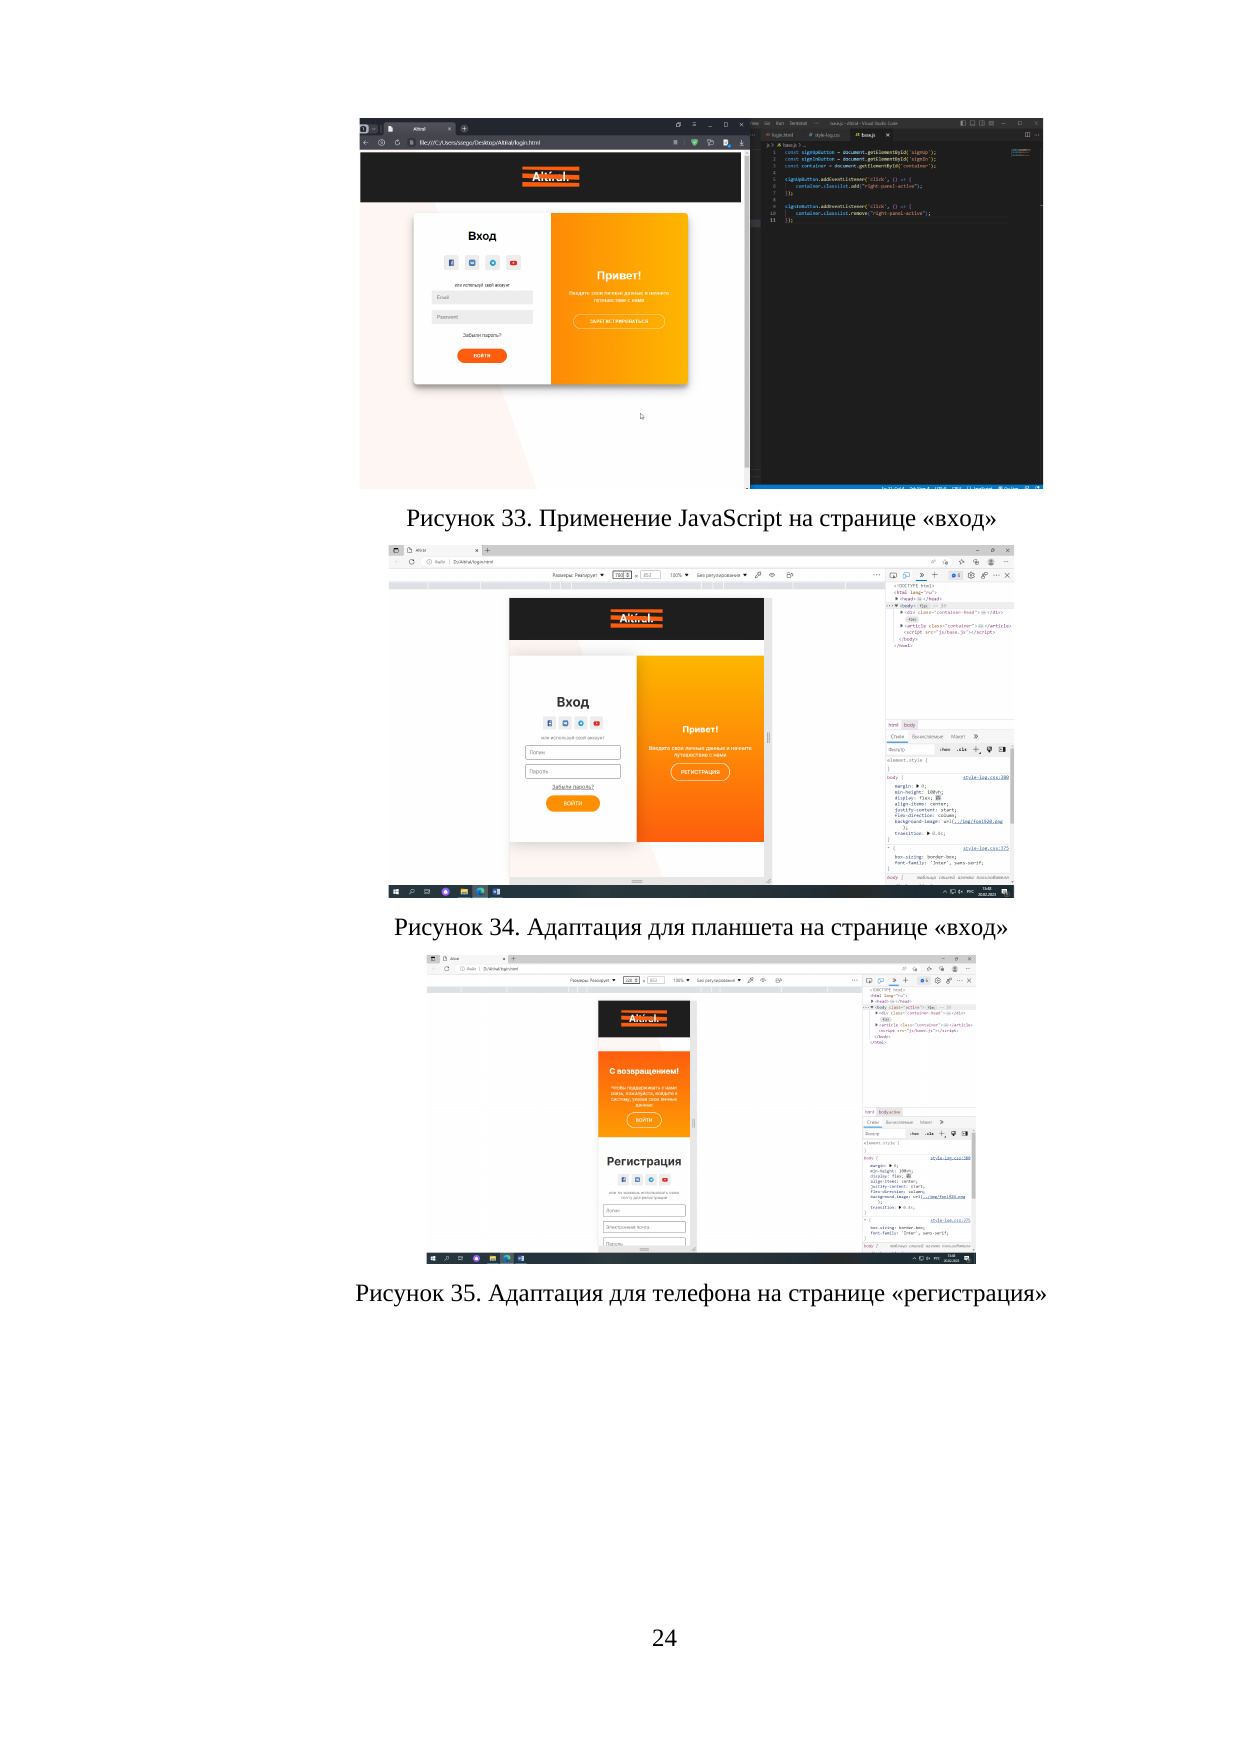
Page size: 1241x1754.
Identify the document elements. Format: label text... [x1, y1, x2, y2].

list Рисунок 34. Адаптация для планшета на странице «вход» [177, 912, 1152, 941]
list Рисунок 33. Применение JavaScript на странице «вход» [177, 503, 1152, 531]
picture [426, 955, 976, 1264]
picture [359, 118, 1044, 489]
picture [388, 545, 1015, 898]
list Рисунок 35. Адаптация для телефона на странице «регистрация» [177, 1278, 1152, 1307]
